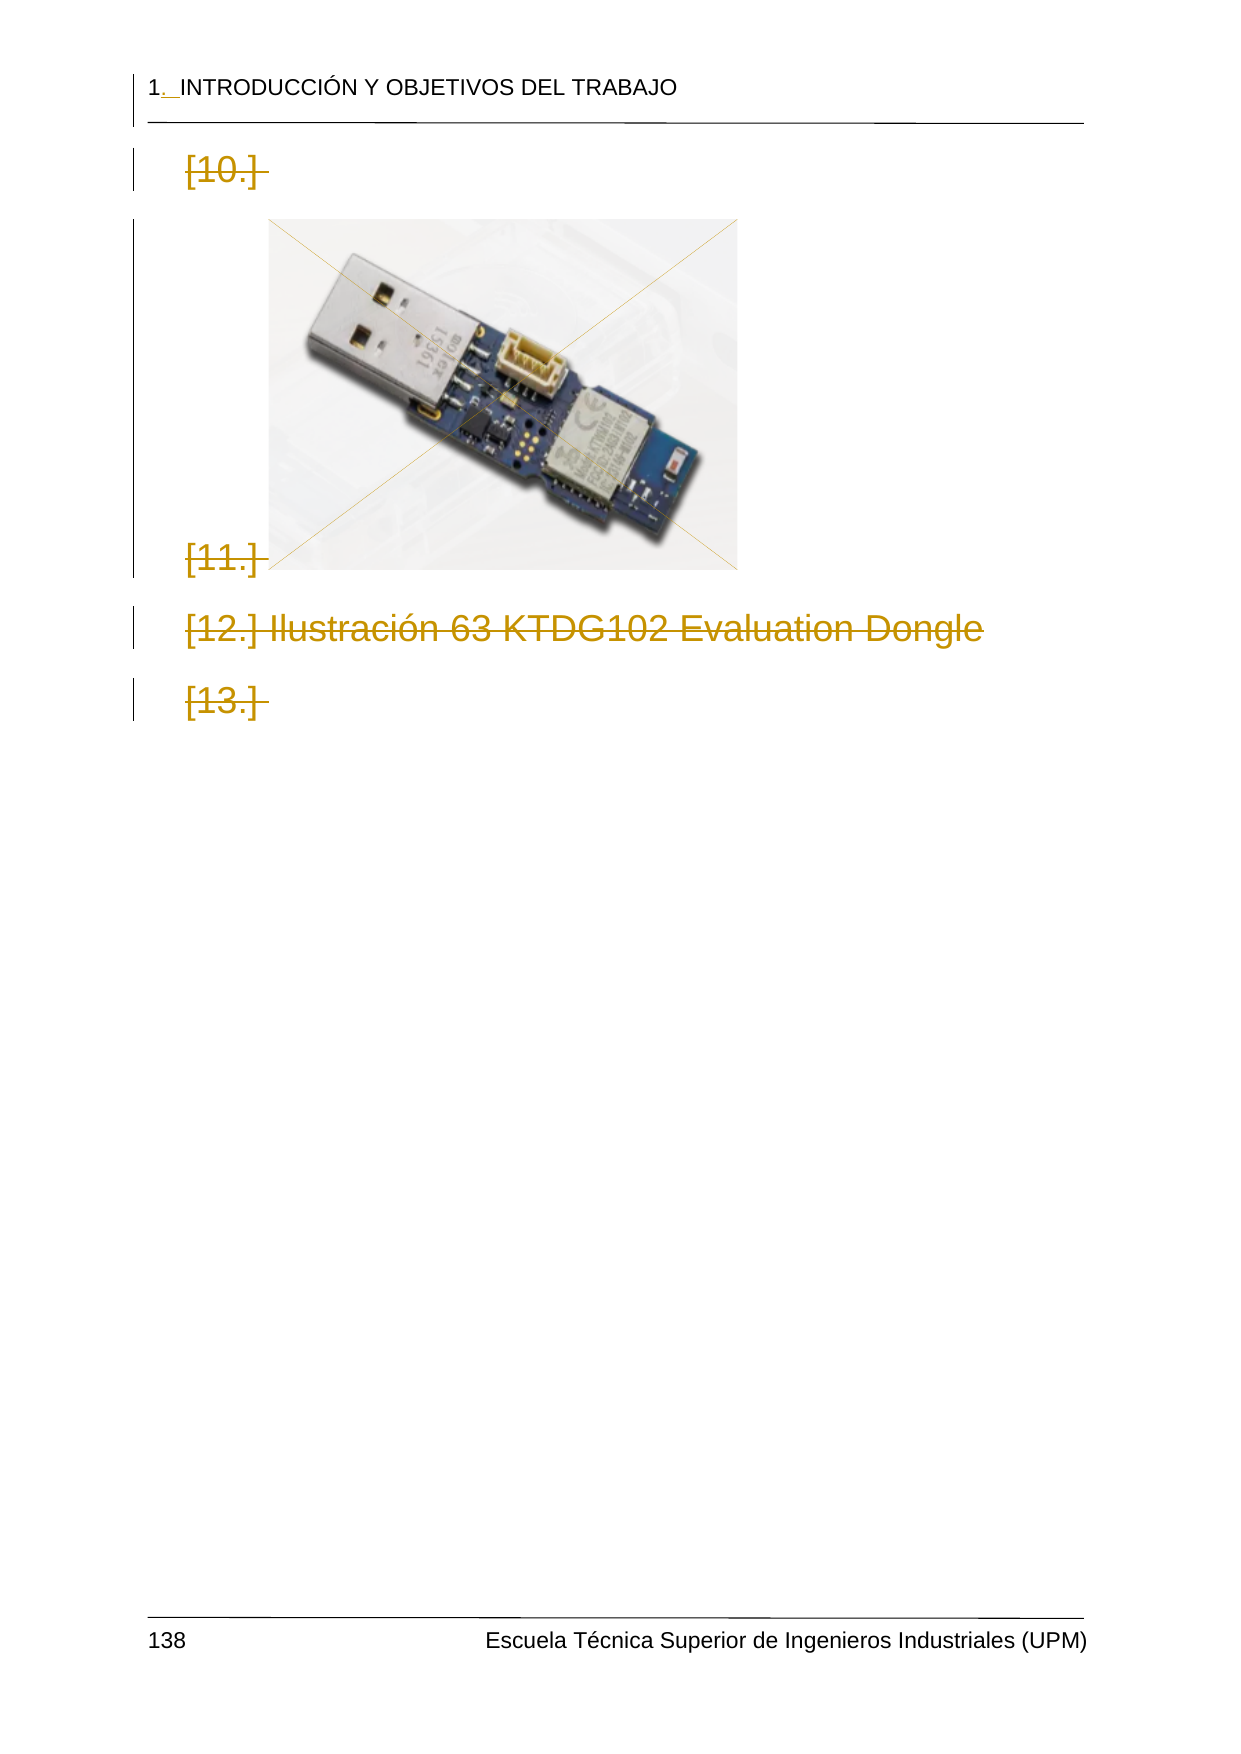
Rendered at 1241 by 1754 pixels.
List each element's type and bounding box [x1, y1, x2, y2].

picture [270, 219, 736, 393]
picture [504, 220, 738, 569]
picture [270, 396, 736, 570]
picture [268, 220, 502, 569]
